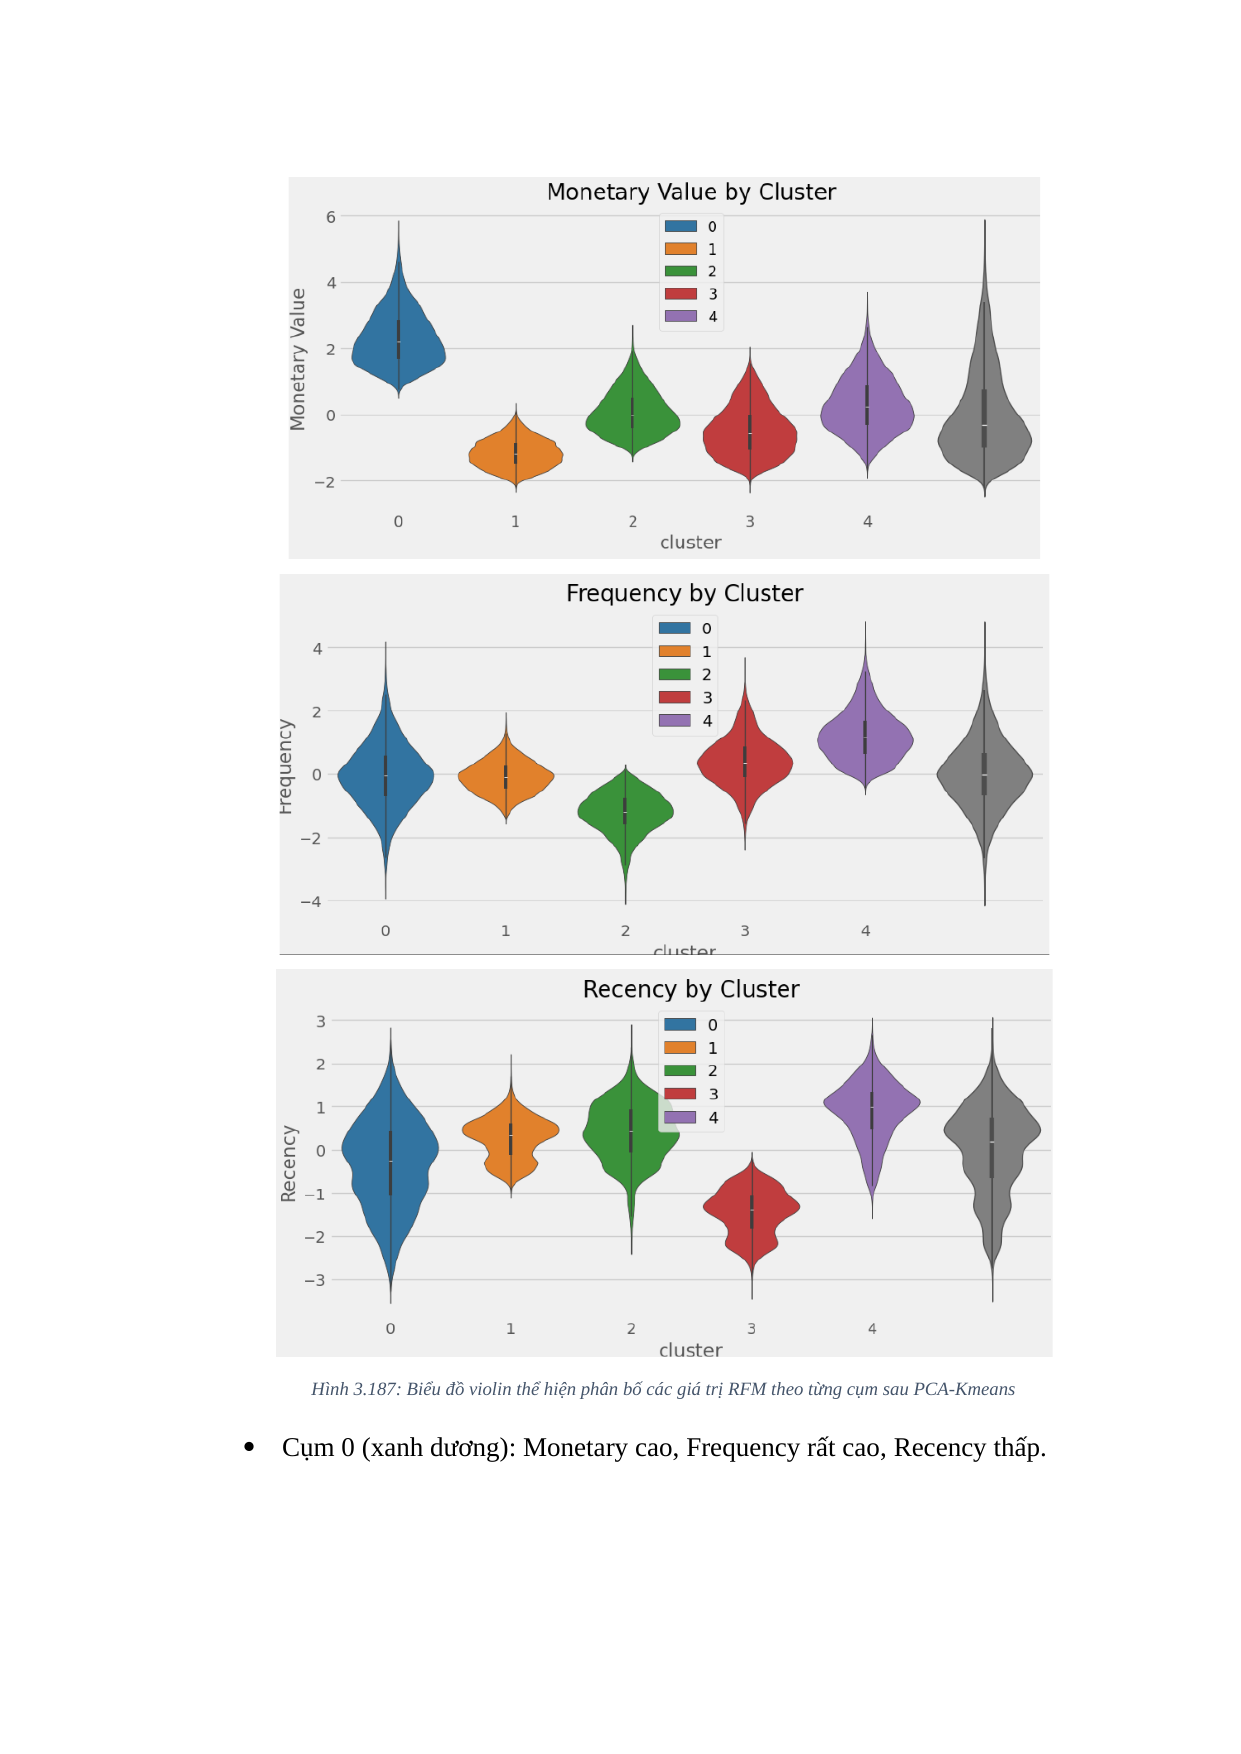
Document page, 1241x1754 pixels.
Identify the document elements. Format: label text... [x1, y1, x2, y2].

list Cụm 0 (xanh dương): Monetary cao, Frequency rất cao, Recency thấp. [244, 1431, 1122, 1462]
picture [276, 969, 1053, 1357]
picture [279, 574, 1050, 955]
picture [288, 177, 1041, 559]
